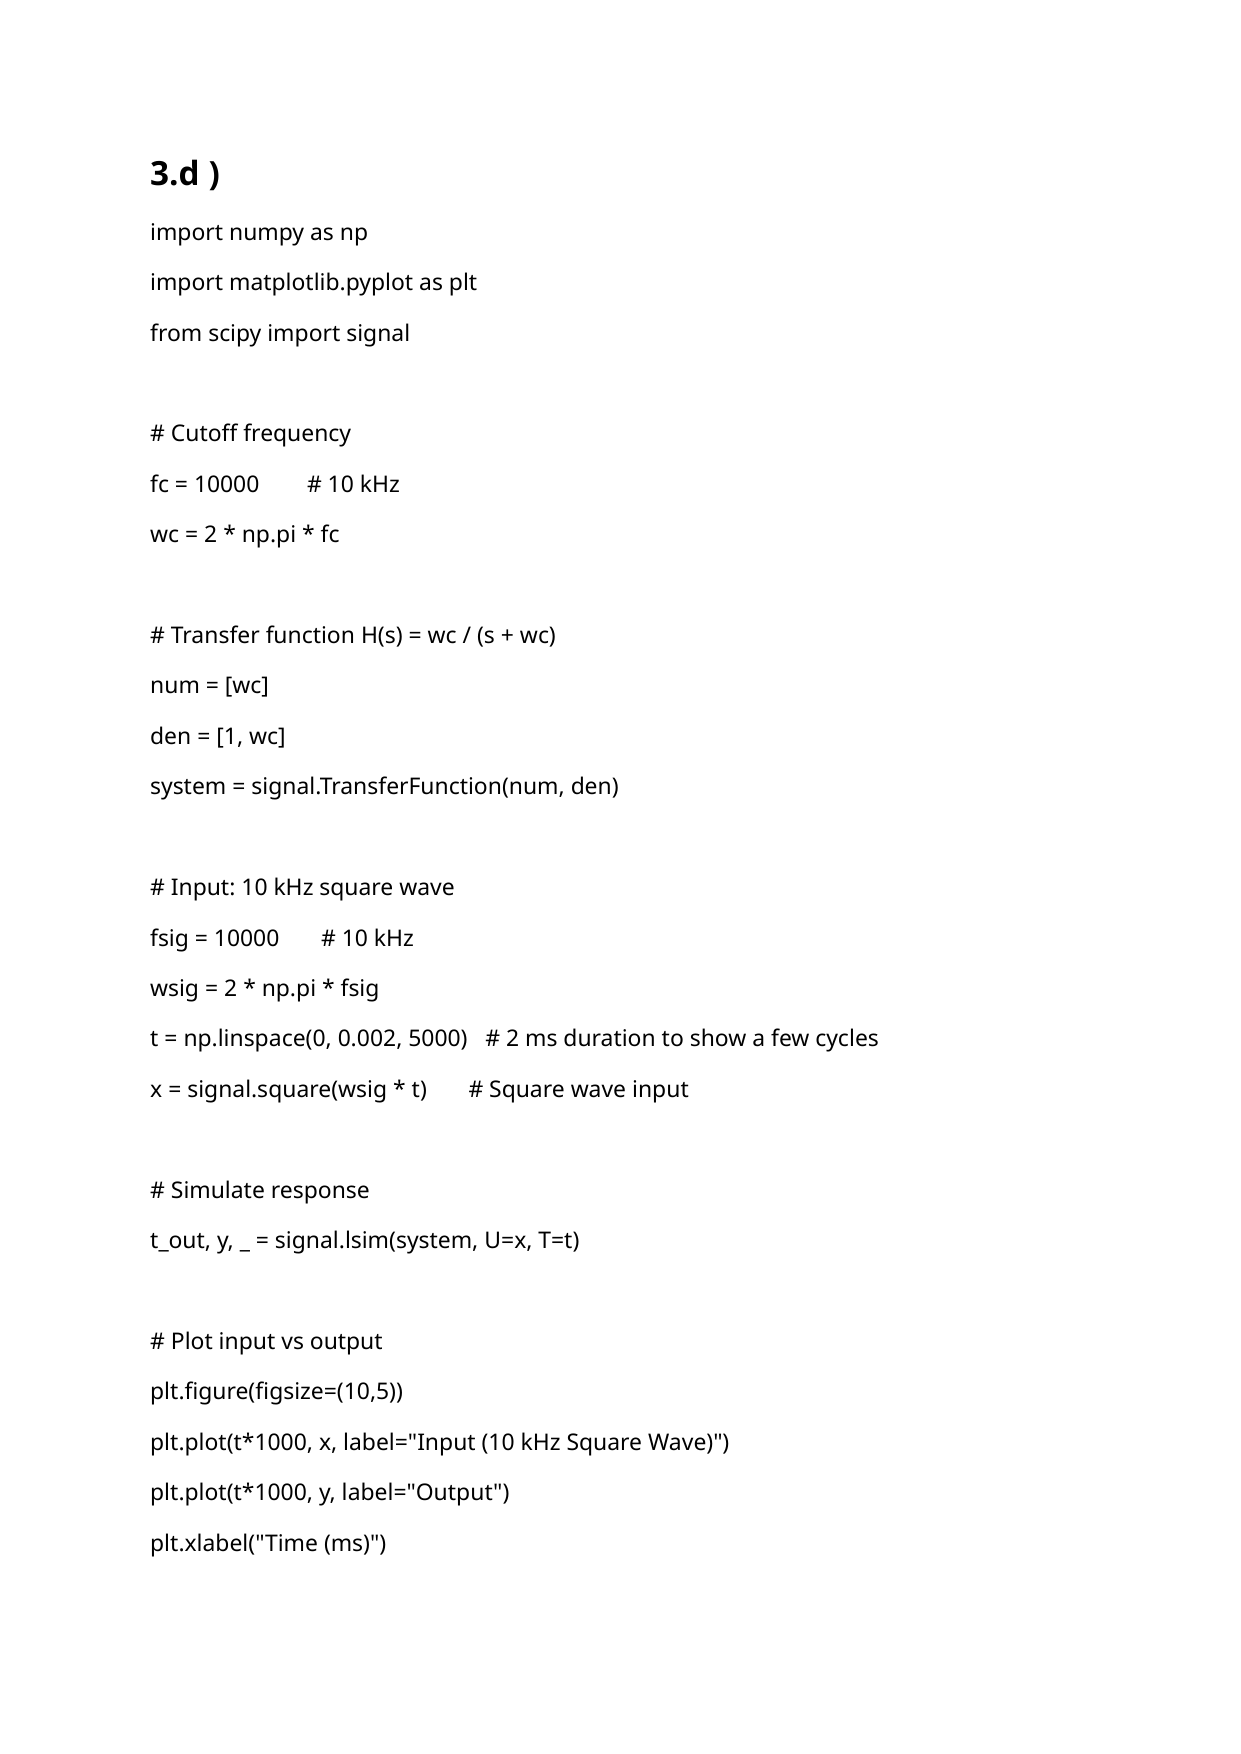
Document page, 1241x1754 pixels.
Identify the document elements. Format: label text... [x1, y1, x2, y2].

text # Input: 10 kHz square wave [150, 871, 1090, 902]
text x = signal.square(wsig * t) # Square wave input [150, 1073, 1090, 1104]
text 3.d ) [150, 150, 1090, 195]
text # Transfer function H(s) = wc / (s + wc) [150, 619, 1090, 650]
text t = np.linspace(0, 0.002, 5000) # 2 ms duration to show a few cycles [150, 1022, 1090, 1053]
text # Plot input vs output [150, 1325, 1090, 1356]
text plt.plot(t*1000, y, label="Output") [150, 1476, 1090, 1507]
text num = [wc] [150, 669, 1090, 701]
text # Cutoff frequency [150, 417, 1090, 448]
text t_out, y, _ = signal.lsim(system, U=x, T=t) [150, 1224, 1090, 1255]
text plt.xlabel("Time (ms)") [150, 1526, 1090, 1558]
text from scipy import signal [150, 316, 1090, 348]
text import matplotlib.pyplot as plt [150, 266, 1090, 297]
text system = signal.TransferFunction(num, den) [150, 770, 1090, 801]
text wsig = 2 * np.pi * fsig [150, 972, 1090, 1003]
text wc = 2 * np.pi * fc [150, 518, 1090, 549]
text fsig = 10000 # 10 kHz [150, 921, 1090, 953]
text plt.figure(figsize=(10,5)) [150, 1375, 1090, 1406]
text import numpy as np [150, 216, 1090, 247]
text plt.plot(t*1000, x, label="Input (10 kHz Square Wave)") [150, 1426, 1090, 1457]
text den = [1, wc] [150, 720, 1090, 751]
text # Simulate response [150, 1173, 1090, 1205]
text fc = 10000 # 10 kHz [150, 468, 1090, 499]
